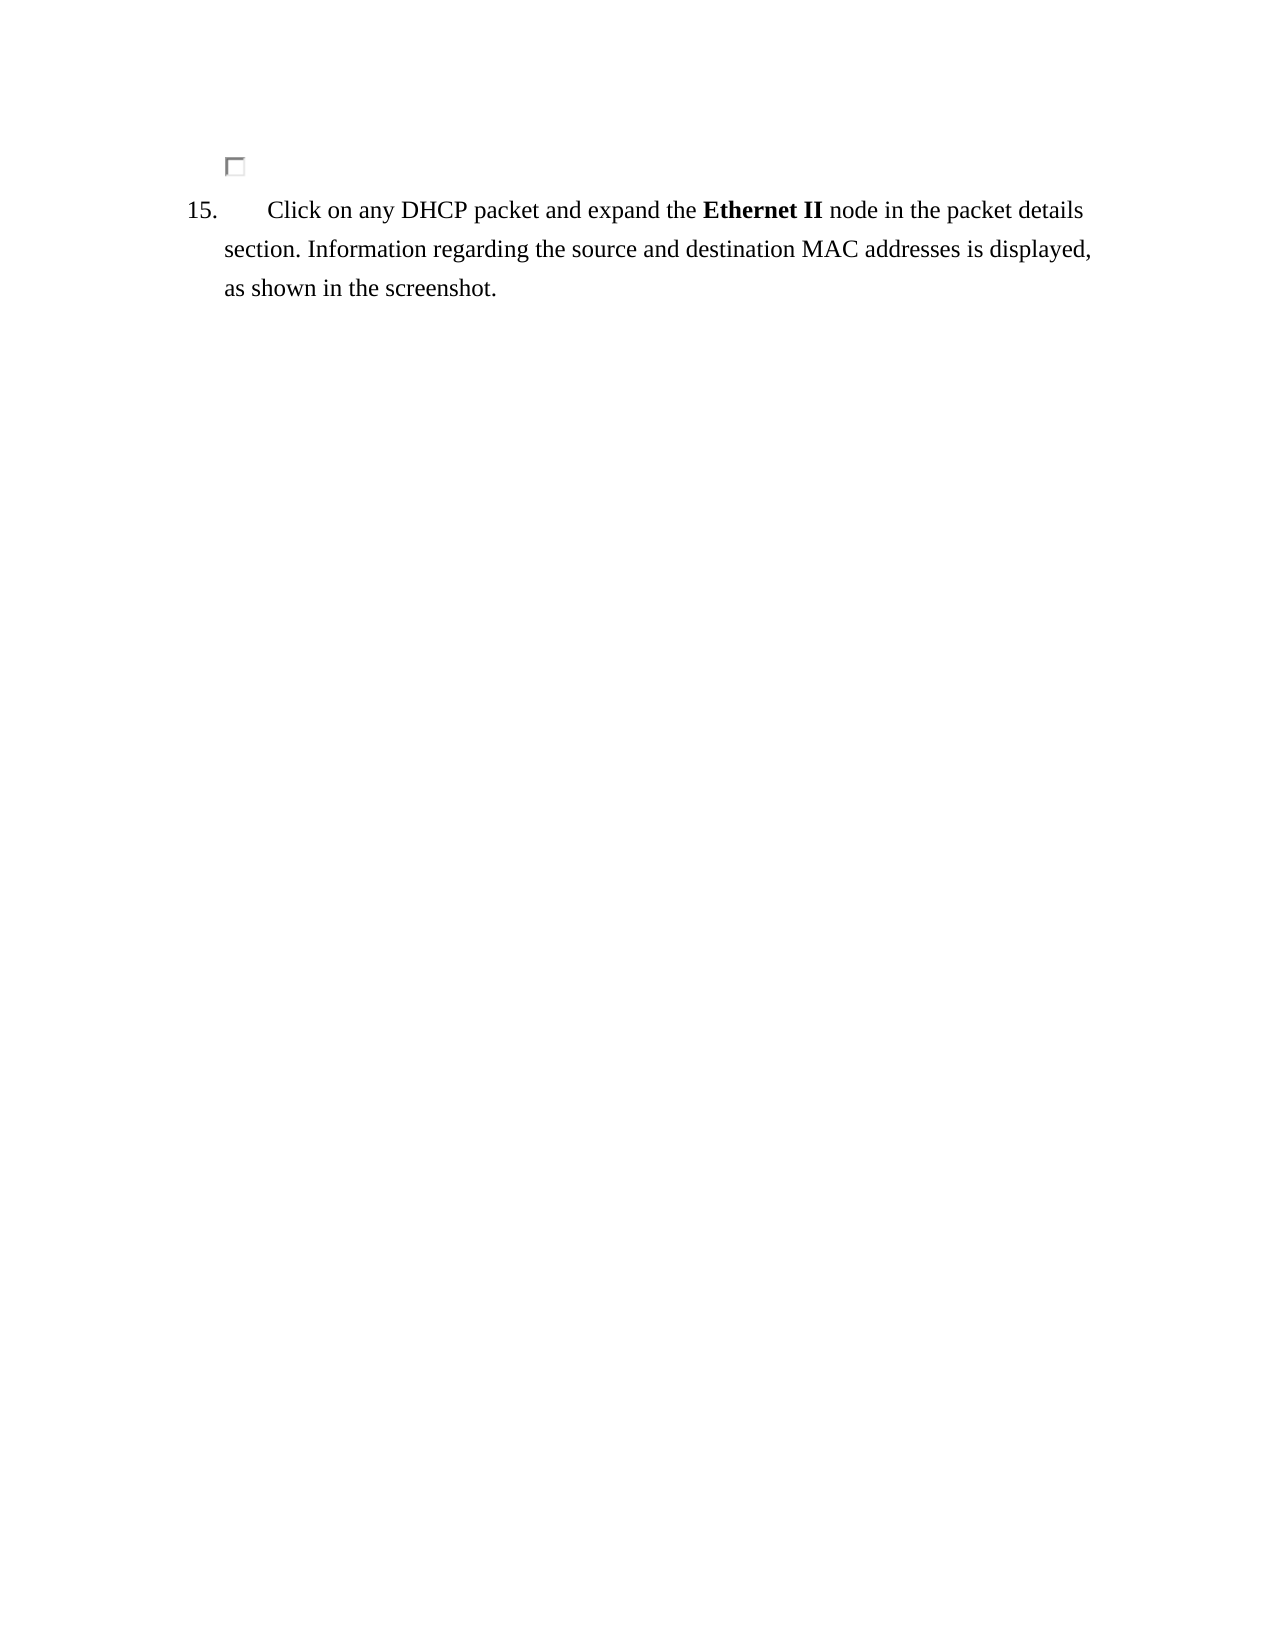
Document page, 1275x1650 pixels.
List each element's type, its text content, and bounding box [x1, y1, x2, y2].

list Click on any DHCP packet and expand the Ethernet II node in the packet details section. Information regarding the source and destination MAC addresses is displayed, as shown in the screenshot. [187, 150, 1094, 302]
